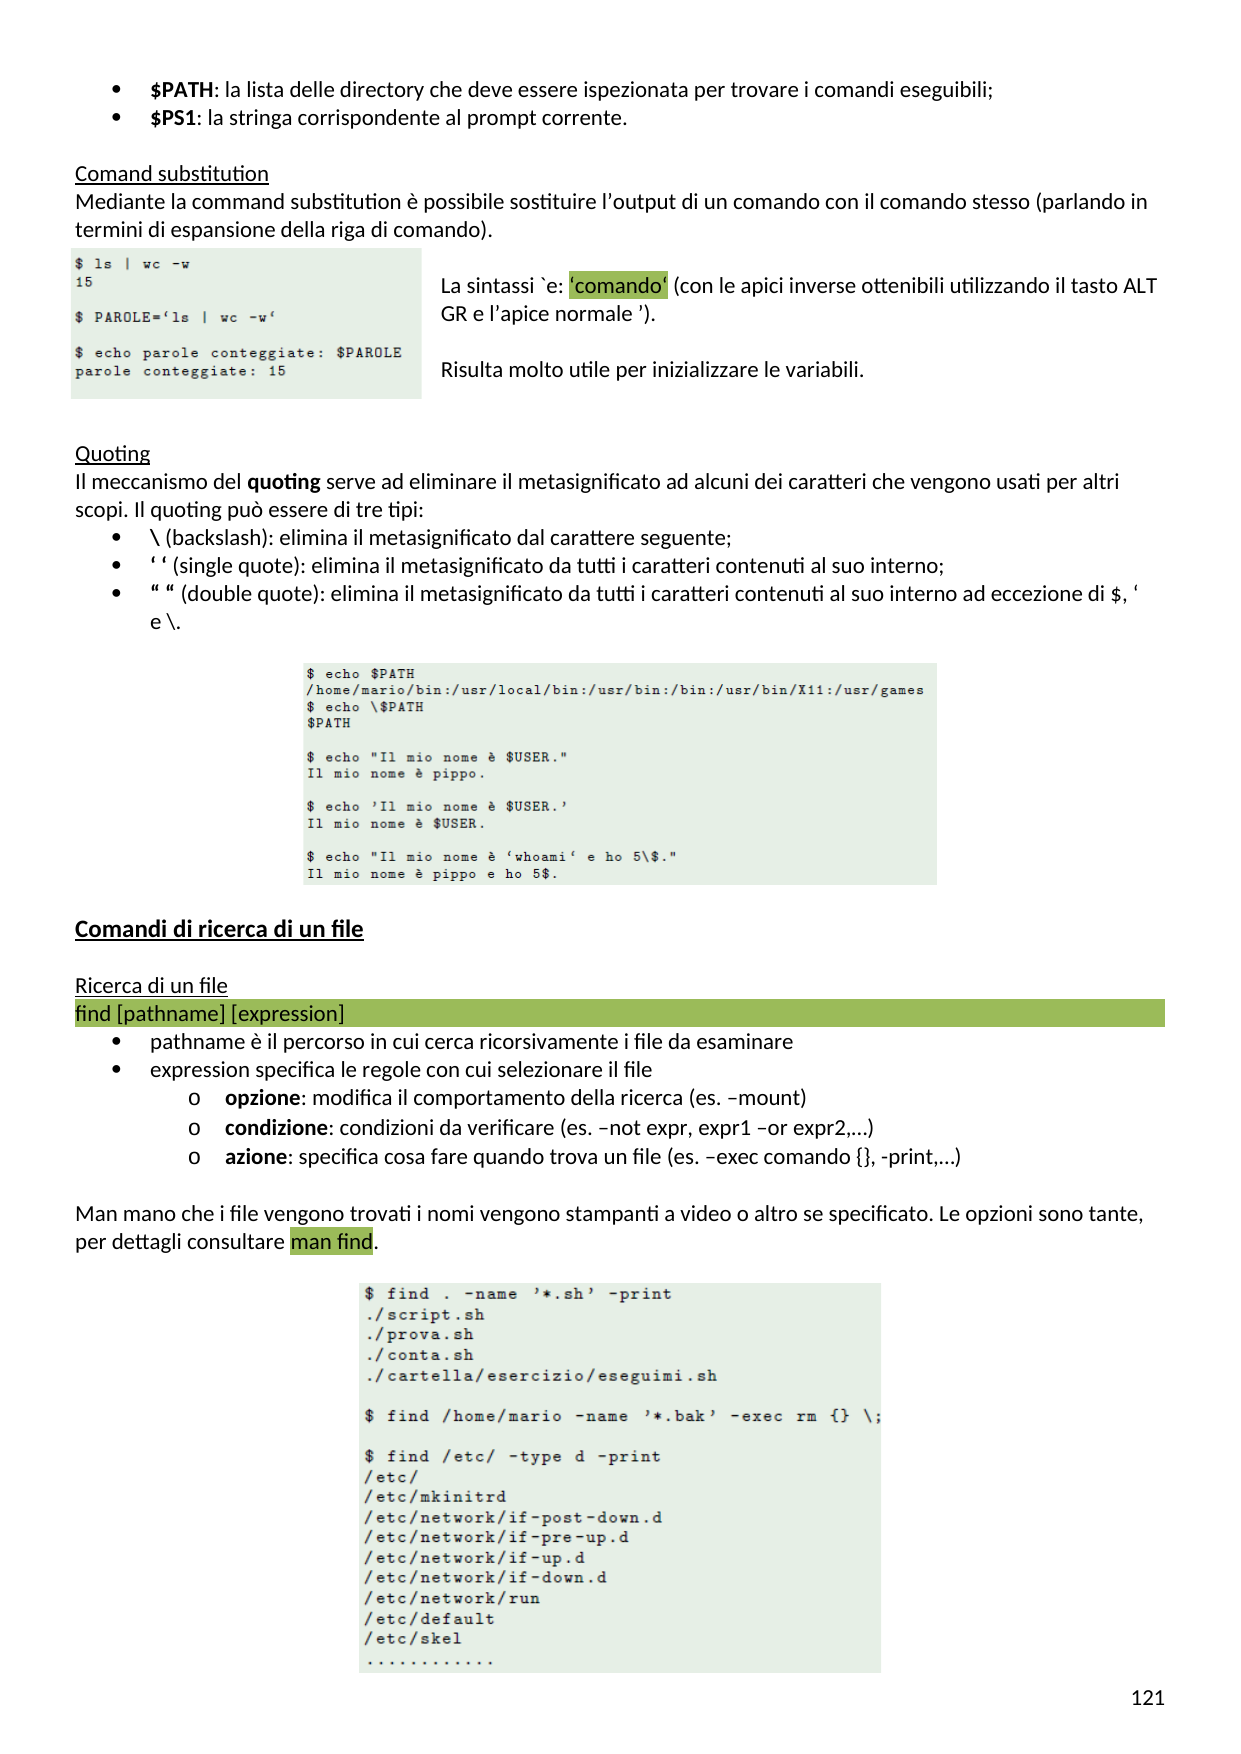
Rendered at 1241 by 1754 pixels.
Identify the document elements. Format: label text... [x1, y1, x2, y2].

text find [pathname] [expression] [75, 999, 1165, 1027]
text Il meccanismo del quoting serve ad eliminare il metasignificato ad alcuni dei caratteri che vengono usati per altri scopi. Il quoting può essere di tre tipi: [75, 467, 1165, 523]
picture [70, 248, 422, 399]
subtitle Comandi di ricerca di un file [75, 913, 1165, 943]
text Comand substitution [75, 159, 1165, 187]
list opzione: modifica il comportamento della ricerca (es. –mount) [187, 1083, 1165, 1113]
list “ “ (double quote): elimina il metasignificato da tutti i caratteri contenuti al suo interno ad eccezione di $, ‘ e \. [112, 579, 1165, 635]
list $PS1: la stringa corrispondente al prompt corrente. [112, 103, 1165, 131]
list azione: specifica cosa fare quando trova un file (es. –exec comando {}, -print,…) [187, 1142, 1165, 1171]
text Risulta molto utile per inizializzare le variabili. [422, 355, 1165, 383]
text La sintassi `e: ‘comando‘ (con le apici inverse ottenibili utilizzando il tasto ALT GR e l’apice normale ’). [422, 271, 1165, 327]
list expression specifica le regole con cui selezionare il file [112, 1056, 1165, 1083]
list condizione: condizioni da verificare (es. –not expr, expr1 –or expr2,…) [187, 1113, 1165, 1142]
list \ (backslash): elimina il metasignificato dal carattere seguente; [112, 523, 1165, 551]
text Mediante la command substitution è possibile sostituire l’output di un comando con il comando stesso (parlando in termini di espansione della riga di comando). [75, 187, 1165, 243]
picture [303, 663, 937, 885]
text Ricerca di un file [75, 971, 1165, 999]
list pathname è il percorso in cui cerca ricorsivamente i file da esaminare [112, 1027, 1165, 1056]
list $PATH: la lista delle directory che deve essere ispezionata per trovare i comandi eseguibili; [112, 75, 1165, 103]
list ‘ ‘ (single quote): elimina il metasignificato da tutti i caratteri contenuti al suo interno; [112, 551, 1165, 579]
picture [359, 1283, 882, 1673]
text Man mano che i file vengono trovati i nomi vengono stampanti a video o altro se specificato. Le opzioni sono tante, per dettagli consultare man find. [75, 1199, 1165, 1255]
text Quoting [75, 439, 1165, 467]
